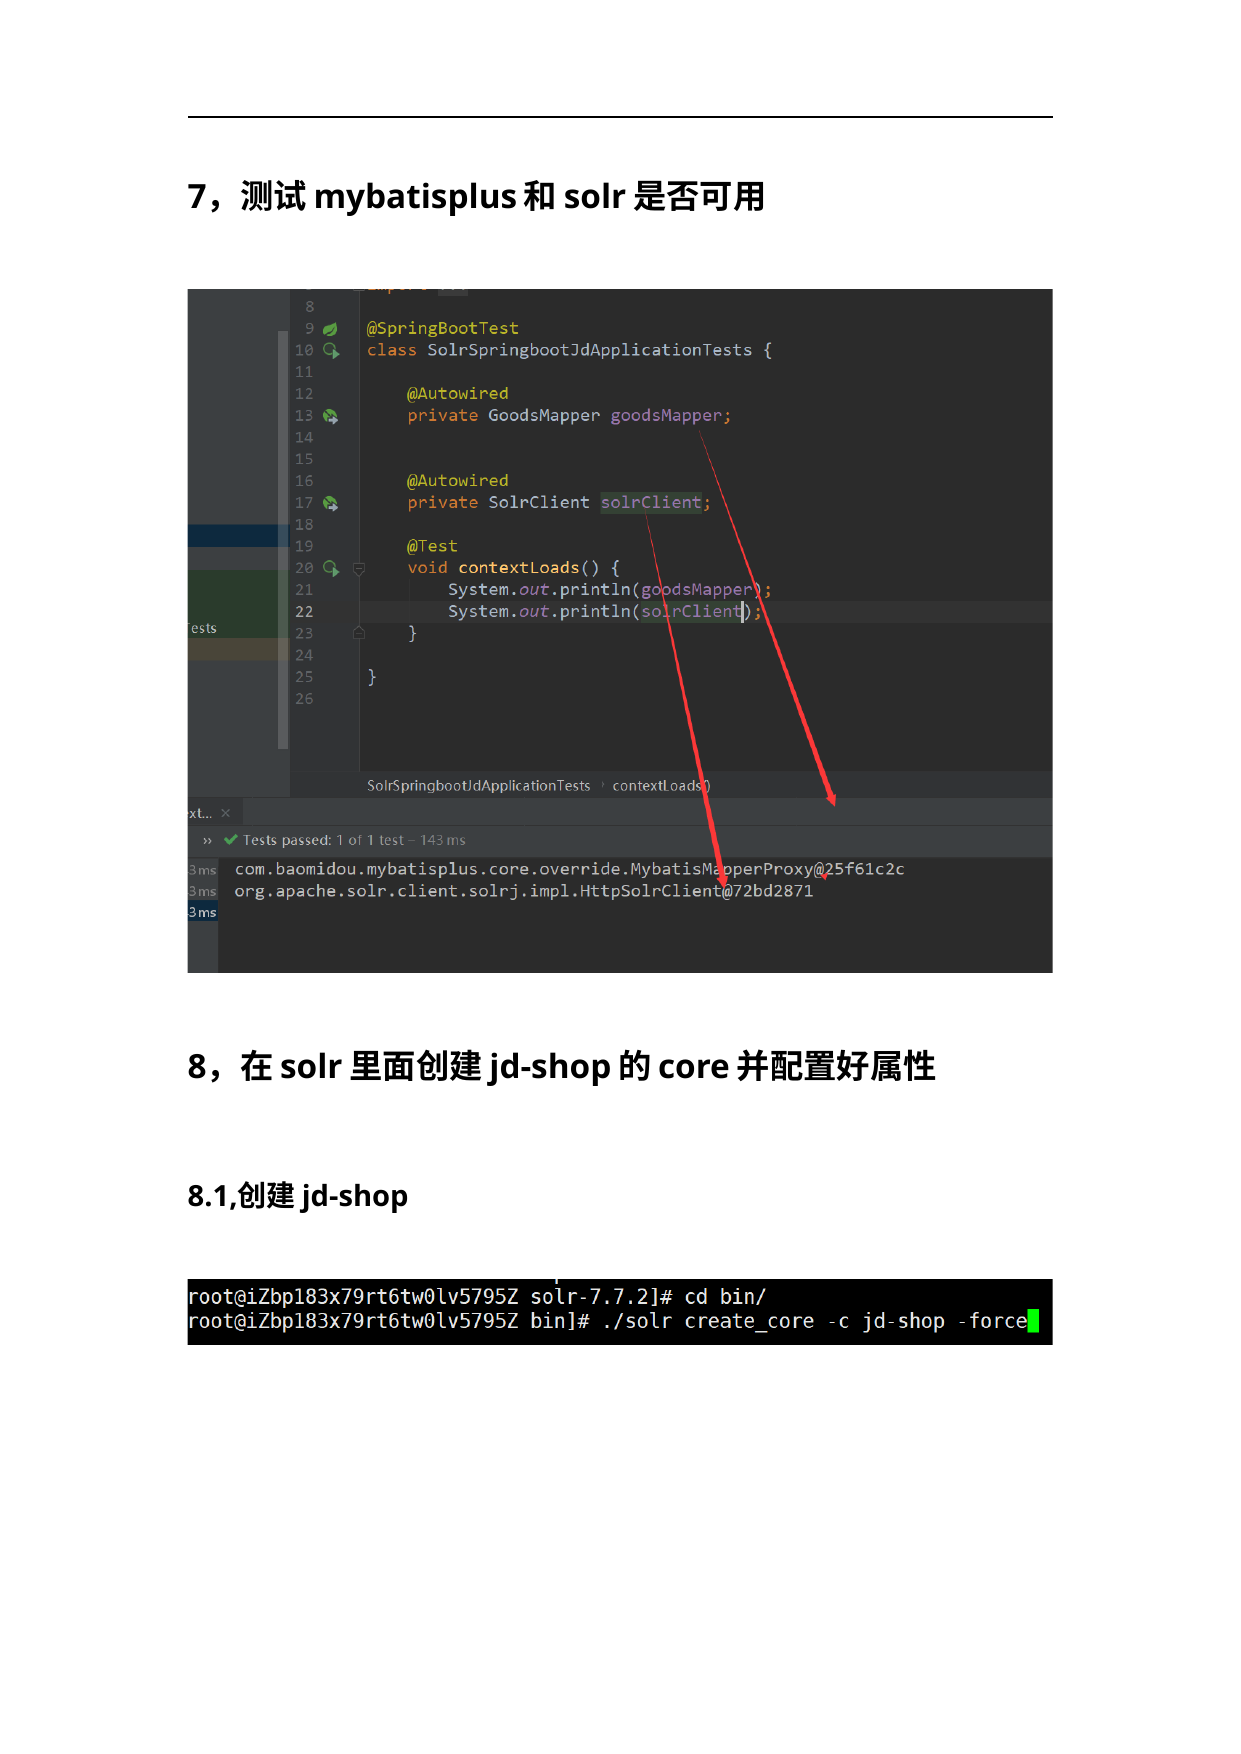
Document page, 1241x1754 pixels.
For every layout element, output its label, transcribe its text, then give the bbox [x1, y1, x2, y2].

subtitle 7，测试mybatisplus和solr是否可用 [187, 162, 1053, 227]
picture [187, 1279, 1053, 1345]
subtitle 8.1,创建jd-shop [187, 1161, 1053, 1226]
subtitle 8，在solr里面创建jd-shop的core并配置好属性 [187, 1031, 1053, 1096]
picture [187, 289, 1053, 973]
